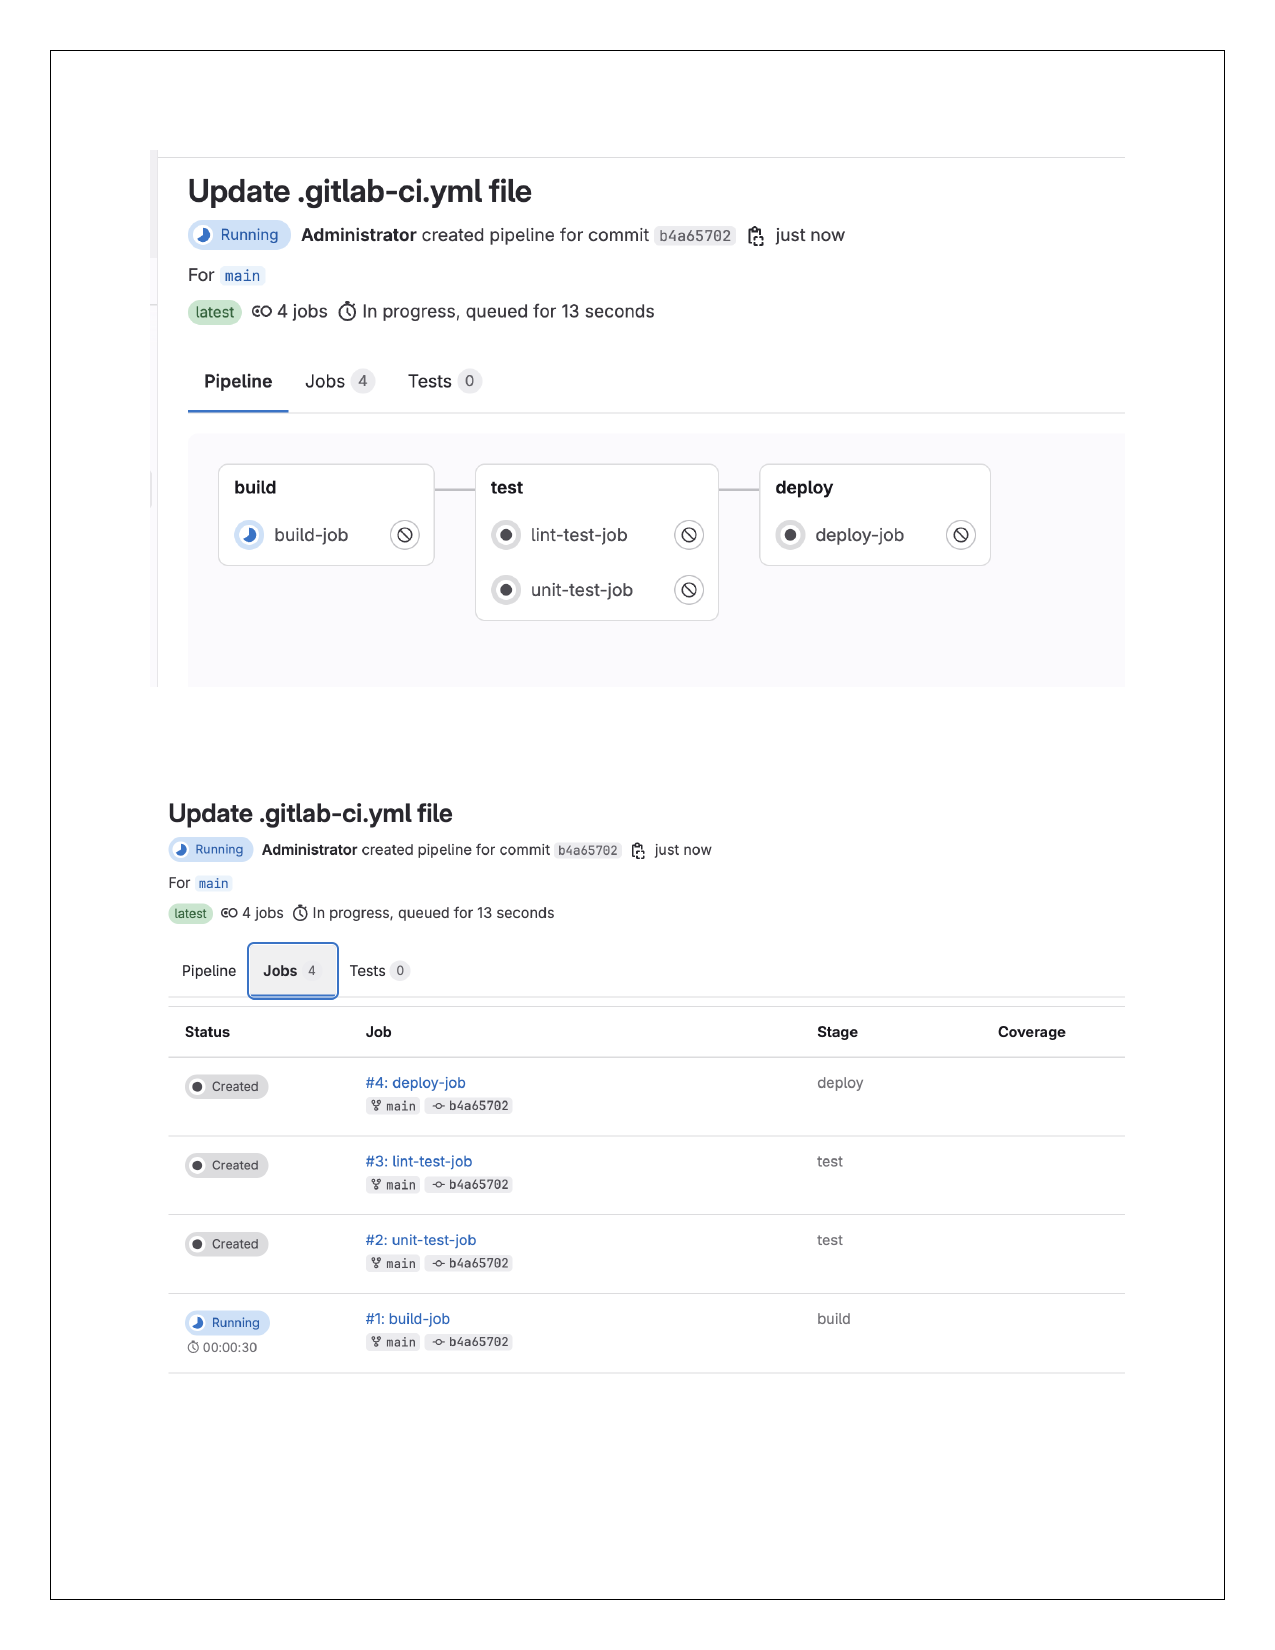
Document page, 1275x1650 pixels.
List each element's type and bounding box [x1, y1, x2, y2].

picture [150, 796, 1125, 1377]
picture [150, 150, 1125, 687]
